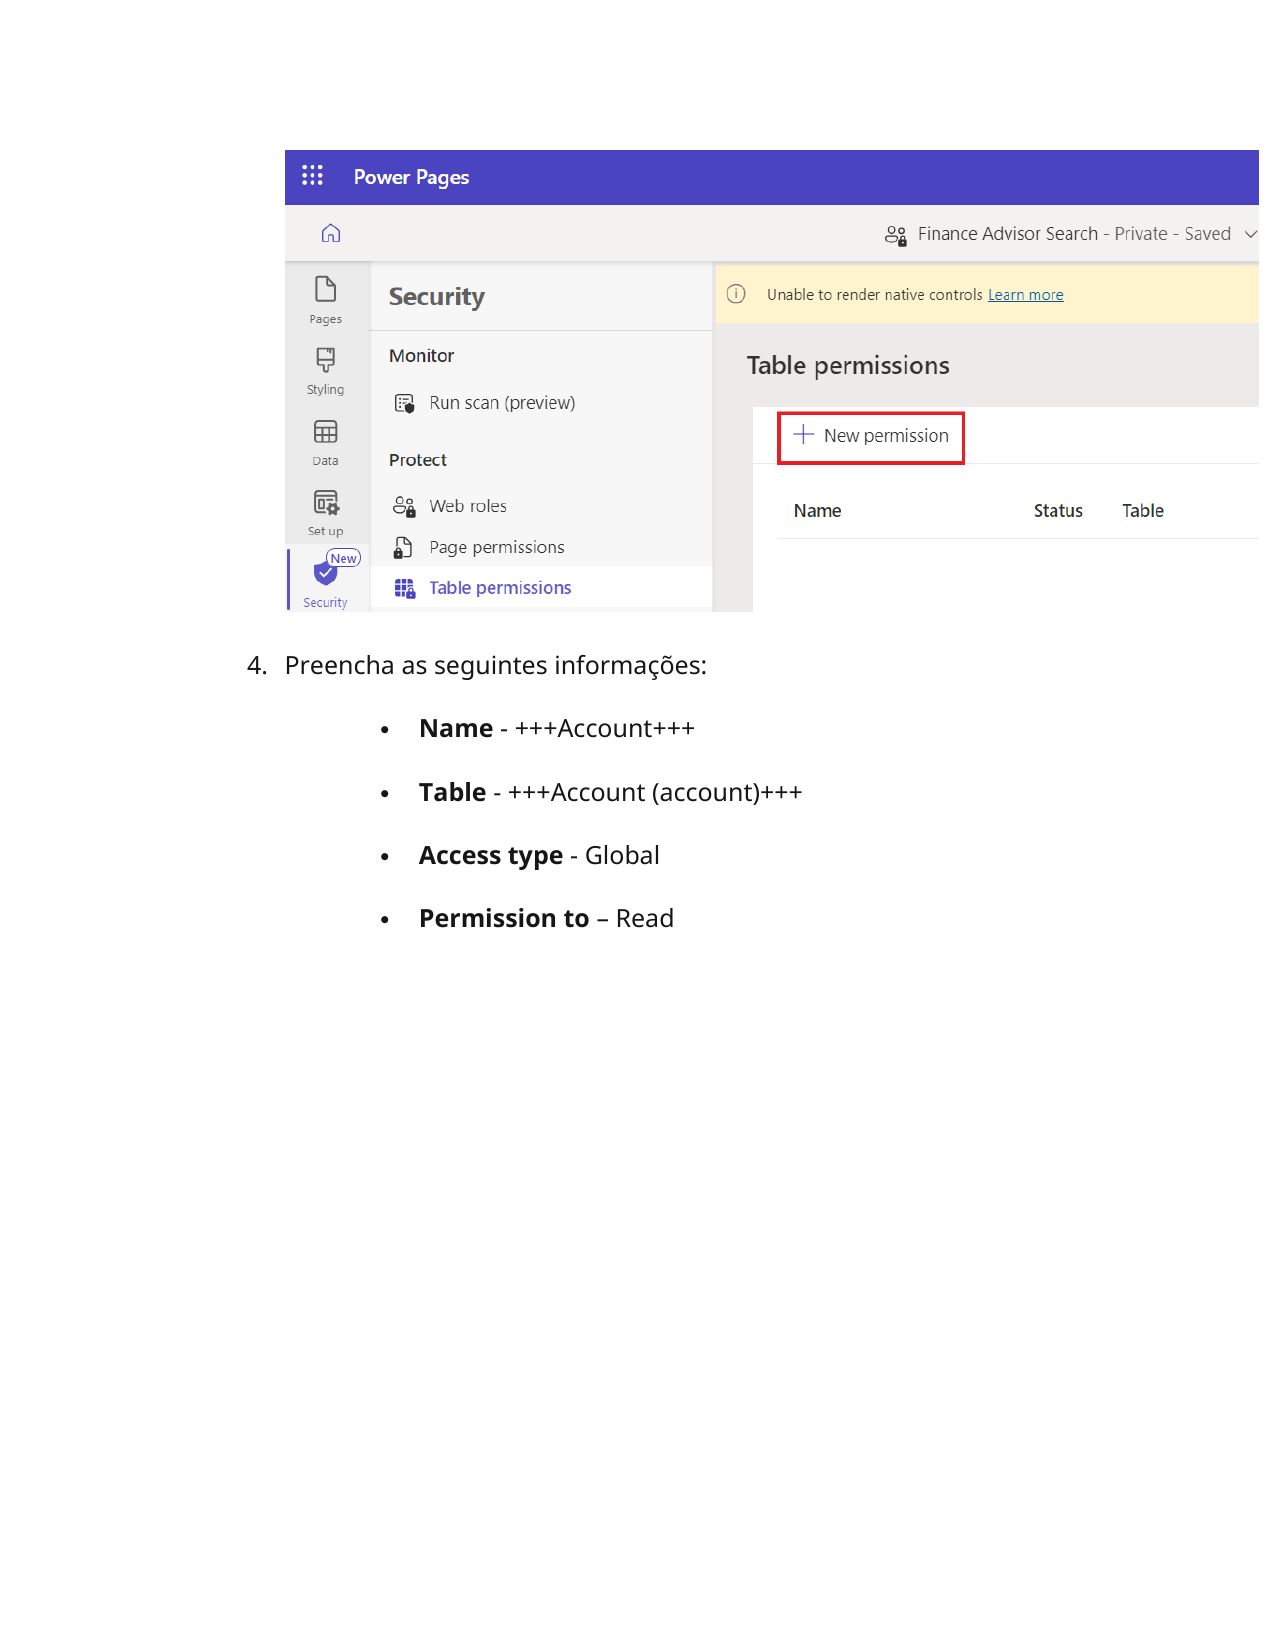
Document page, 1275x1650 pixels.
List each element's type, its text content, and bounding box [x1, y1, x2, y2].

list Table - +++Account (account)+++ [381, 774, 1125, 808]
list Permission to – Read [381, 901, 1125, 935]
picture [284, 150, 1260, 612]
list Access type - Global [381, 837, 1125, 872]
list Name - +++Account+++ [381, 711, 1125, 745]
list Preencha as seguintes informações: [247, 648, 1125, 682]
